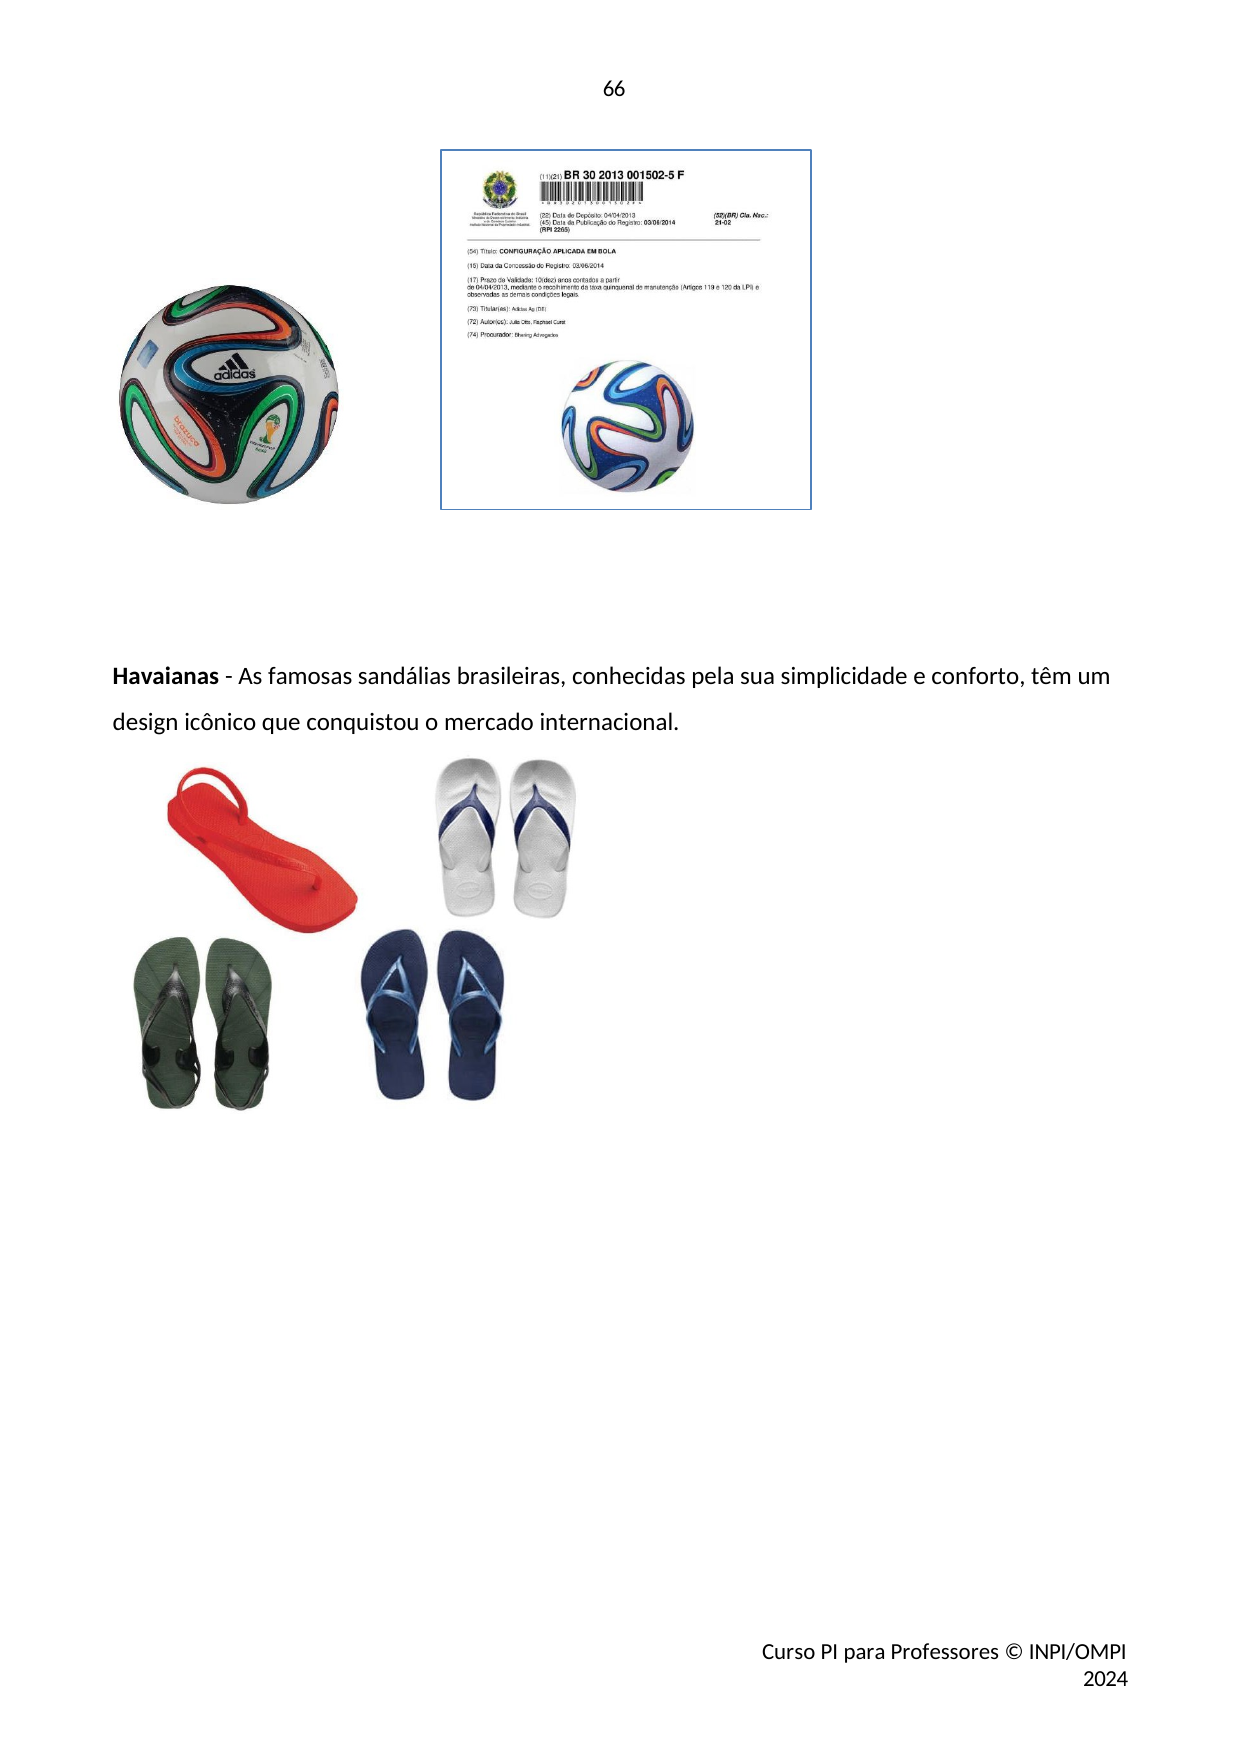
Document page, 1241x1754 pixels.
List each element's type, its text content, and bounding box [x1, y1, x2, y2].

picture [462, 160, 772, 497]
text Havaianas - As famosas sandálias brasileiras, conhecidas pela sua simplicidade e conforto, têm um design icônico que conquistou o mercado internacional. [112, 660, 1128, 736]
picture [131, 751, 580, 1114]
picture [116, 278, 344, 510]
